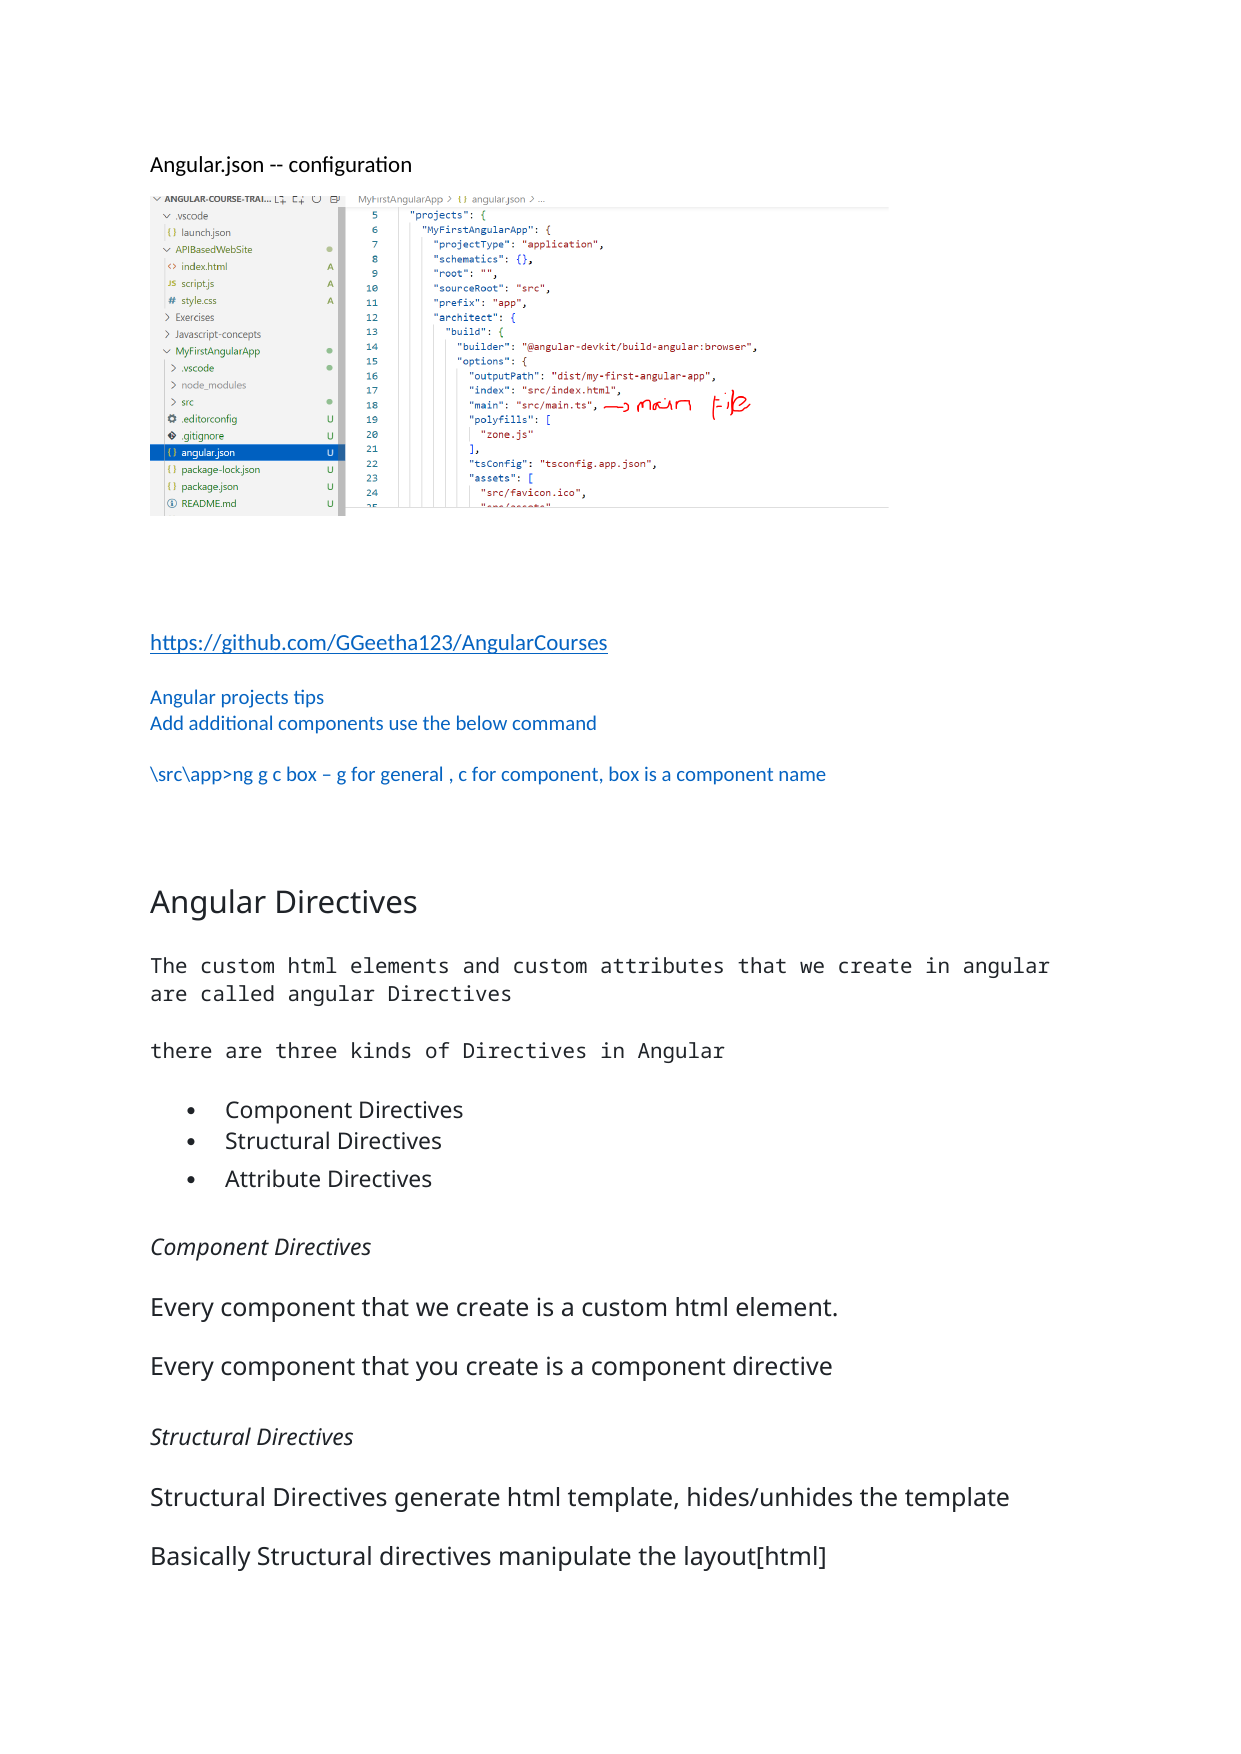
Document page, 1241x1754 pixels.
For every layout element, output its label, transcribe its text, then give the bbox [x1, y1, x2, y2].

text Structural Directives generate html template, hides/unhides the template [150, 1479, 1090, 1513]
picture [150, 196, 889, 516]
text Basically Structural directives manipulate the layout[html] [150, 1538, 1090, 1572]
text Add additional components use the below command [150, 710, 1090, 735]
text there are three kinds of Directives in Angular [150, 1036, 1090, 1064]
text Every component that you create is a component directive [150, 1349, 1090, 1383]
text https://github.com/GGeetha123/AngularCourses [150, 628, 1090, 656]
subtitle Structural Directives [150, 1421, 1090, 1452]
text \src\app>ng g c box – g for general , c for component, box is a component name [150, 761, 1090, 786]
list Attribute Directives [187, 1162, 1090, 1194]
text are called angular Directives [150, 979, 1090, 1008]
subtitle Component Directives [150, 1231, 1090, 1262]
subtitle Angular Directives [150, 880, 1090, 922]
list Structural Directives [187, 1125, 1090, 1156]
text Every component that we create is a custom html element. [150, 1290, 1090, 1324]
text Angular.json -- configuration [150, 150, 1090, 178]
text Angular projects tips [150, 684, 1090, 710]
list Component Directives [187, 1094, 1090, 1125]
text The custom html elements and custom attributes that we create in angular [150, 951, 1090, 979]
